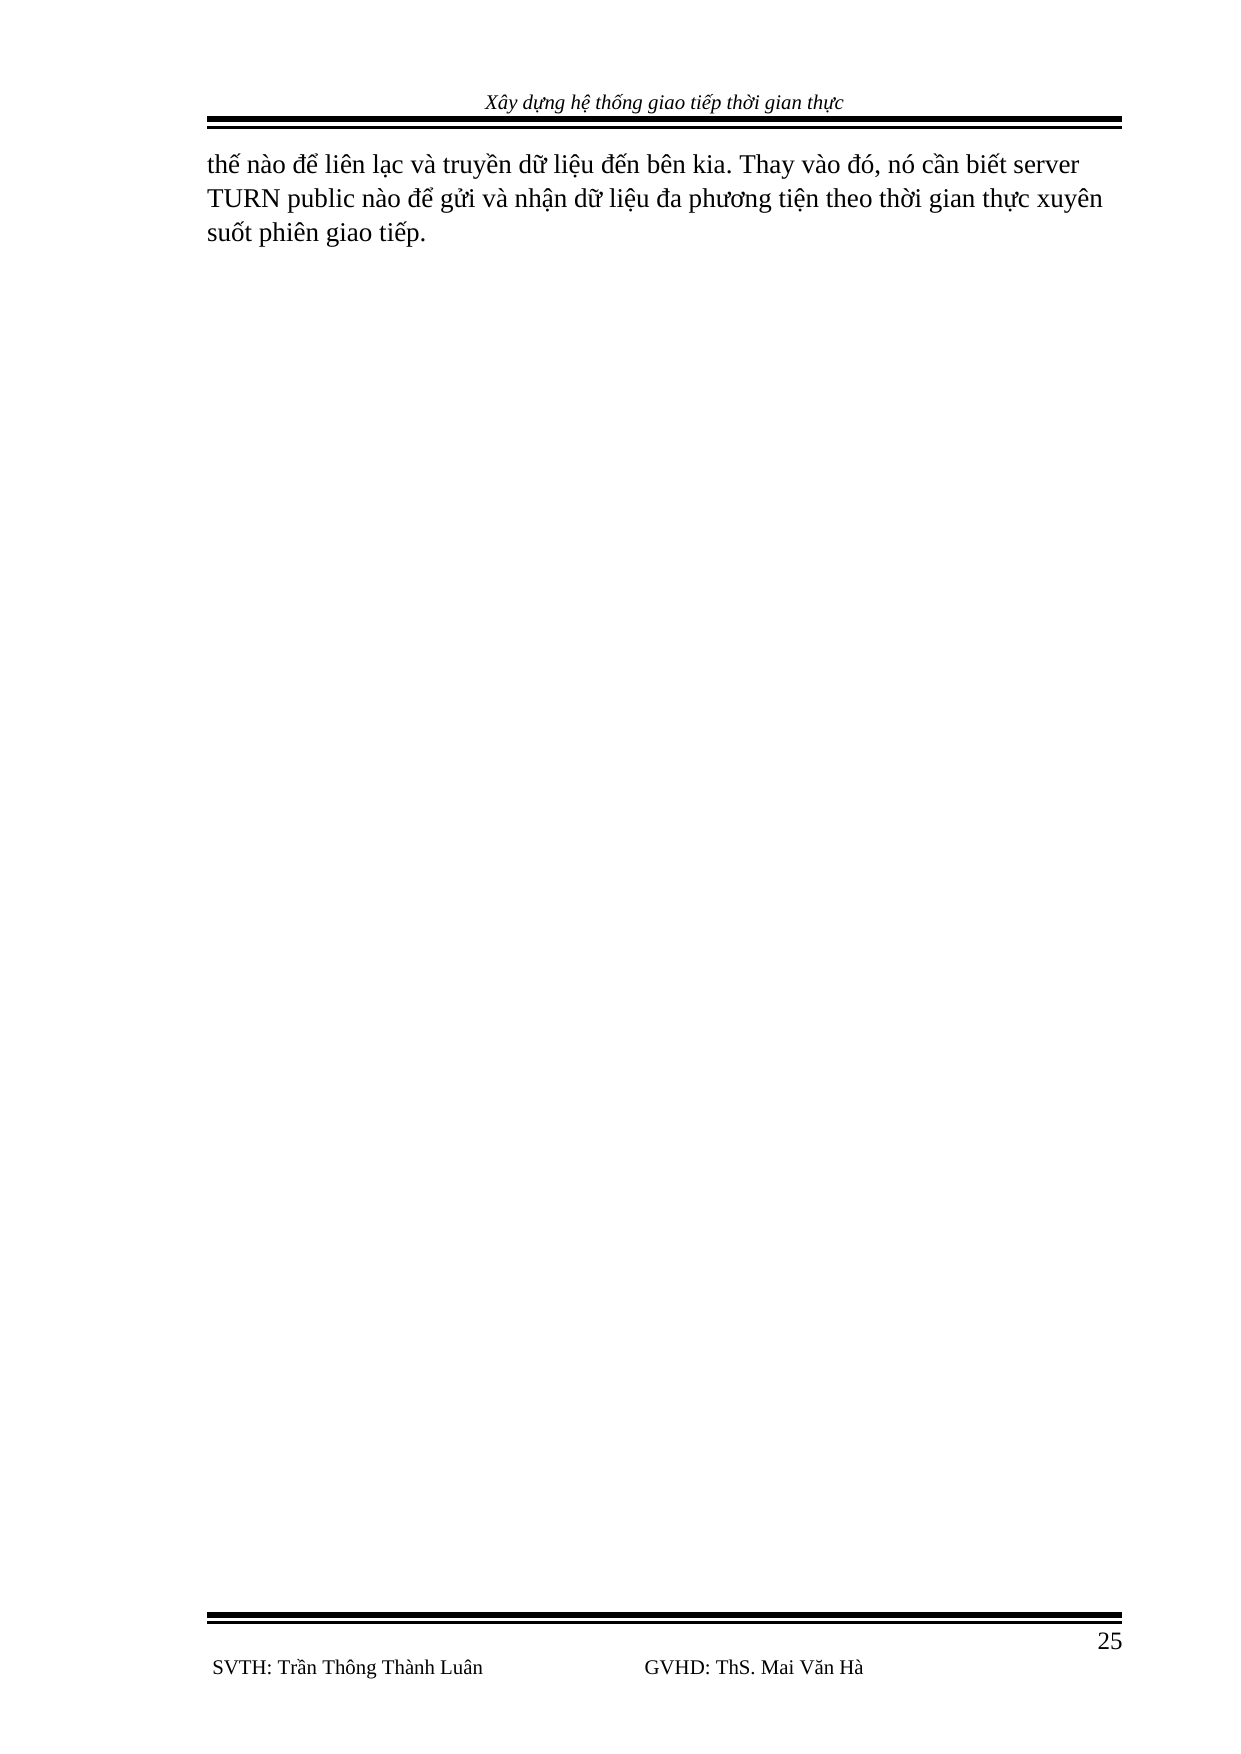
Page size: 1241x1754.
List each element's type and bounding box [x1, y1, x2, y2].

list [207, 148, 1122, 247]
